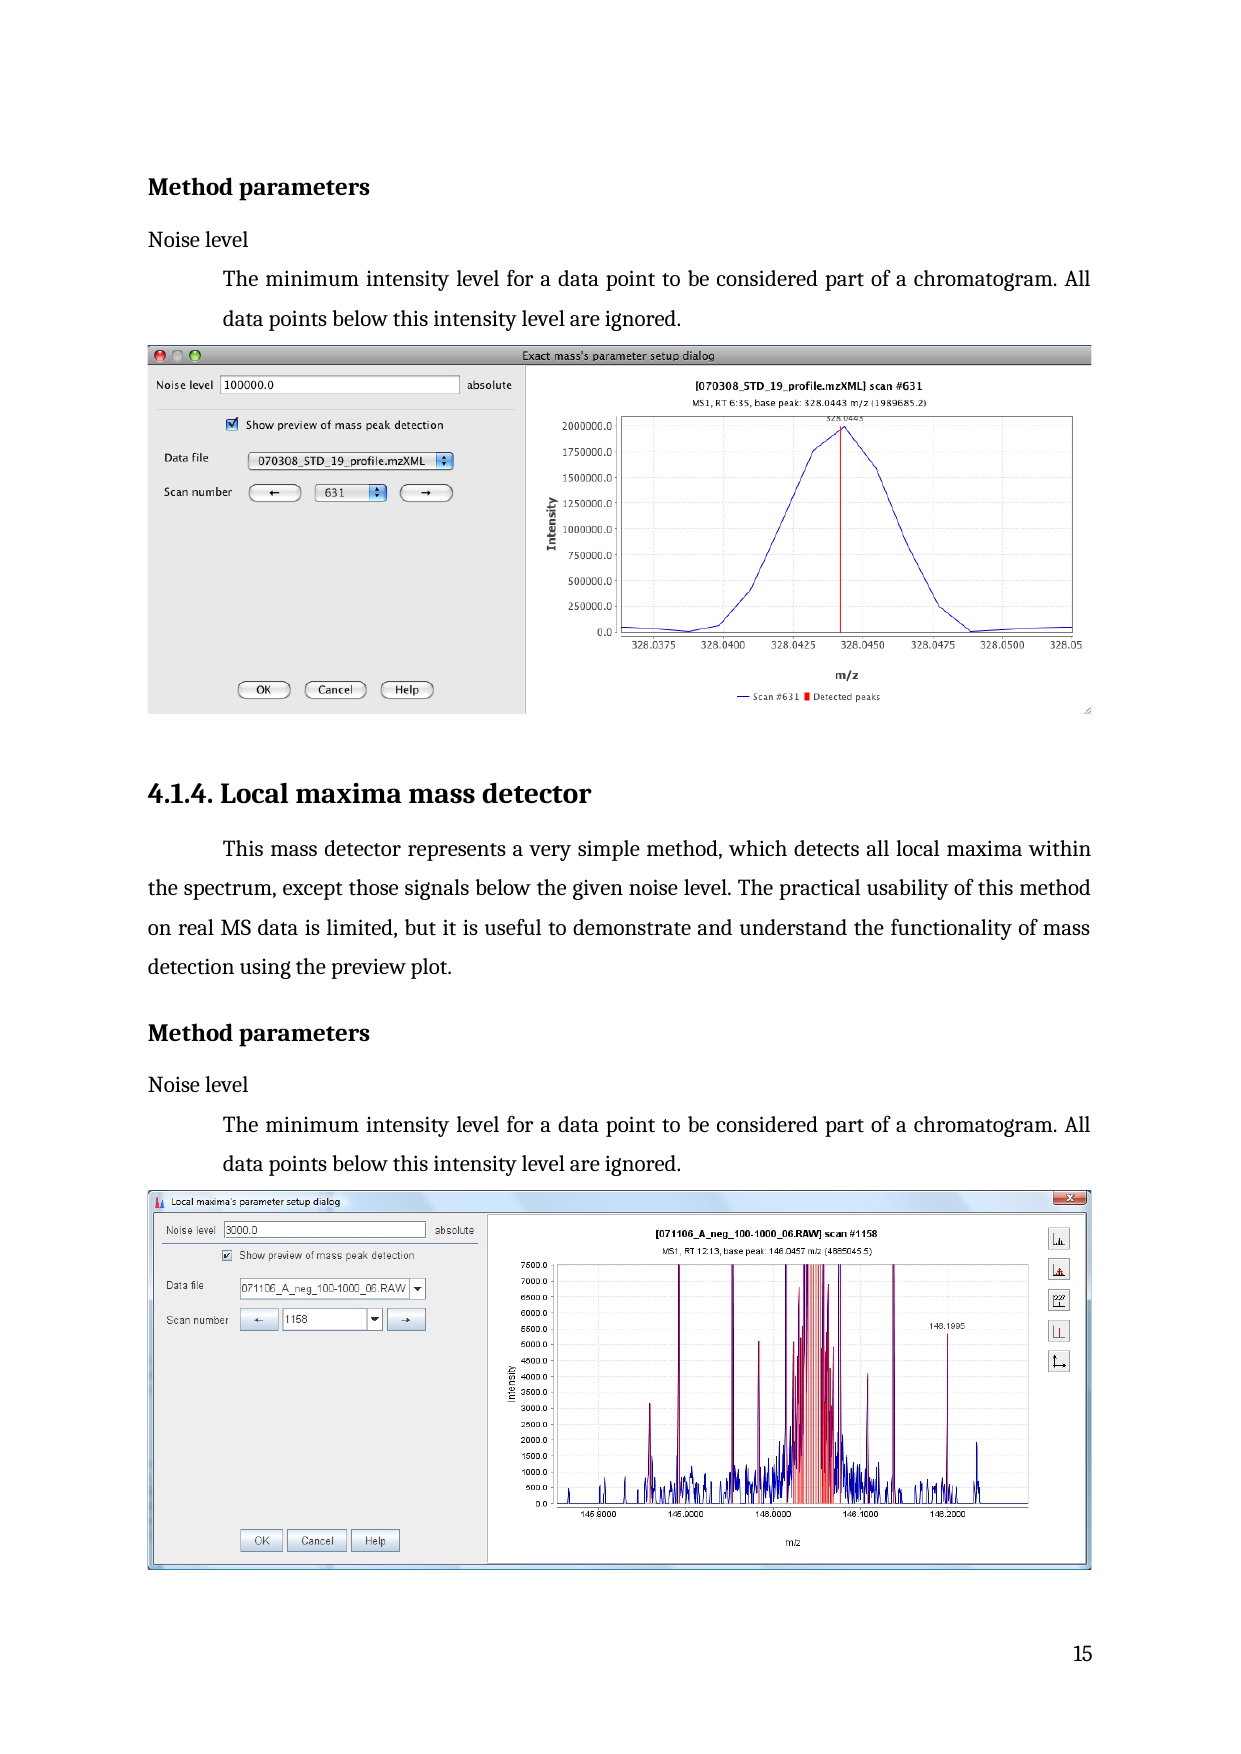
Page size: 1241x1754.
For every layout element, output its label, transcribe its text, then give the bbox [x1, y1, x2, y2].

text Noise level [148, 1072, 1092, 1098]
picture [147, 1190, 1092, 1570]
text The minimum intensity level for a data point to be considered part of a chromatogram. All data points below this intensity level are ignored. [223, 266, 1092, 332]
text The minimum intensity level for a data point to be considered part of a chromatogram. All data points below this intensity level are ignored. [223, 1112, 1092, 1177]
subtitle Method parameters [148, 173, 1092, 201]
subtitle Local maxima mass detector [148, 777, 1092, 811]
picture [147, 345, 1092, 714]
text Noise level [148, 226, 1092, 253]
subtitle Method parameters [148, 1018, 1092, 1047]
text This mass detector represents a very simple method, which detects all local maxima within the spectrum, except those signals below the given noise level. The practical usability of this method on real MS data is limited, but it is useful to demonstrate and understand the functionality of mass detection using the preview plot. [148, 836, 1092, 980]
